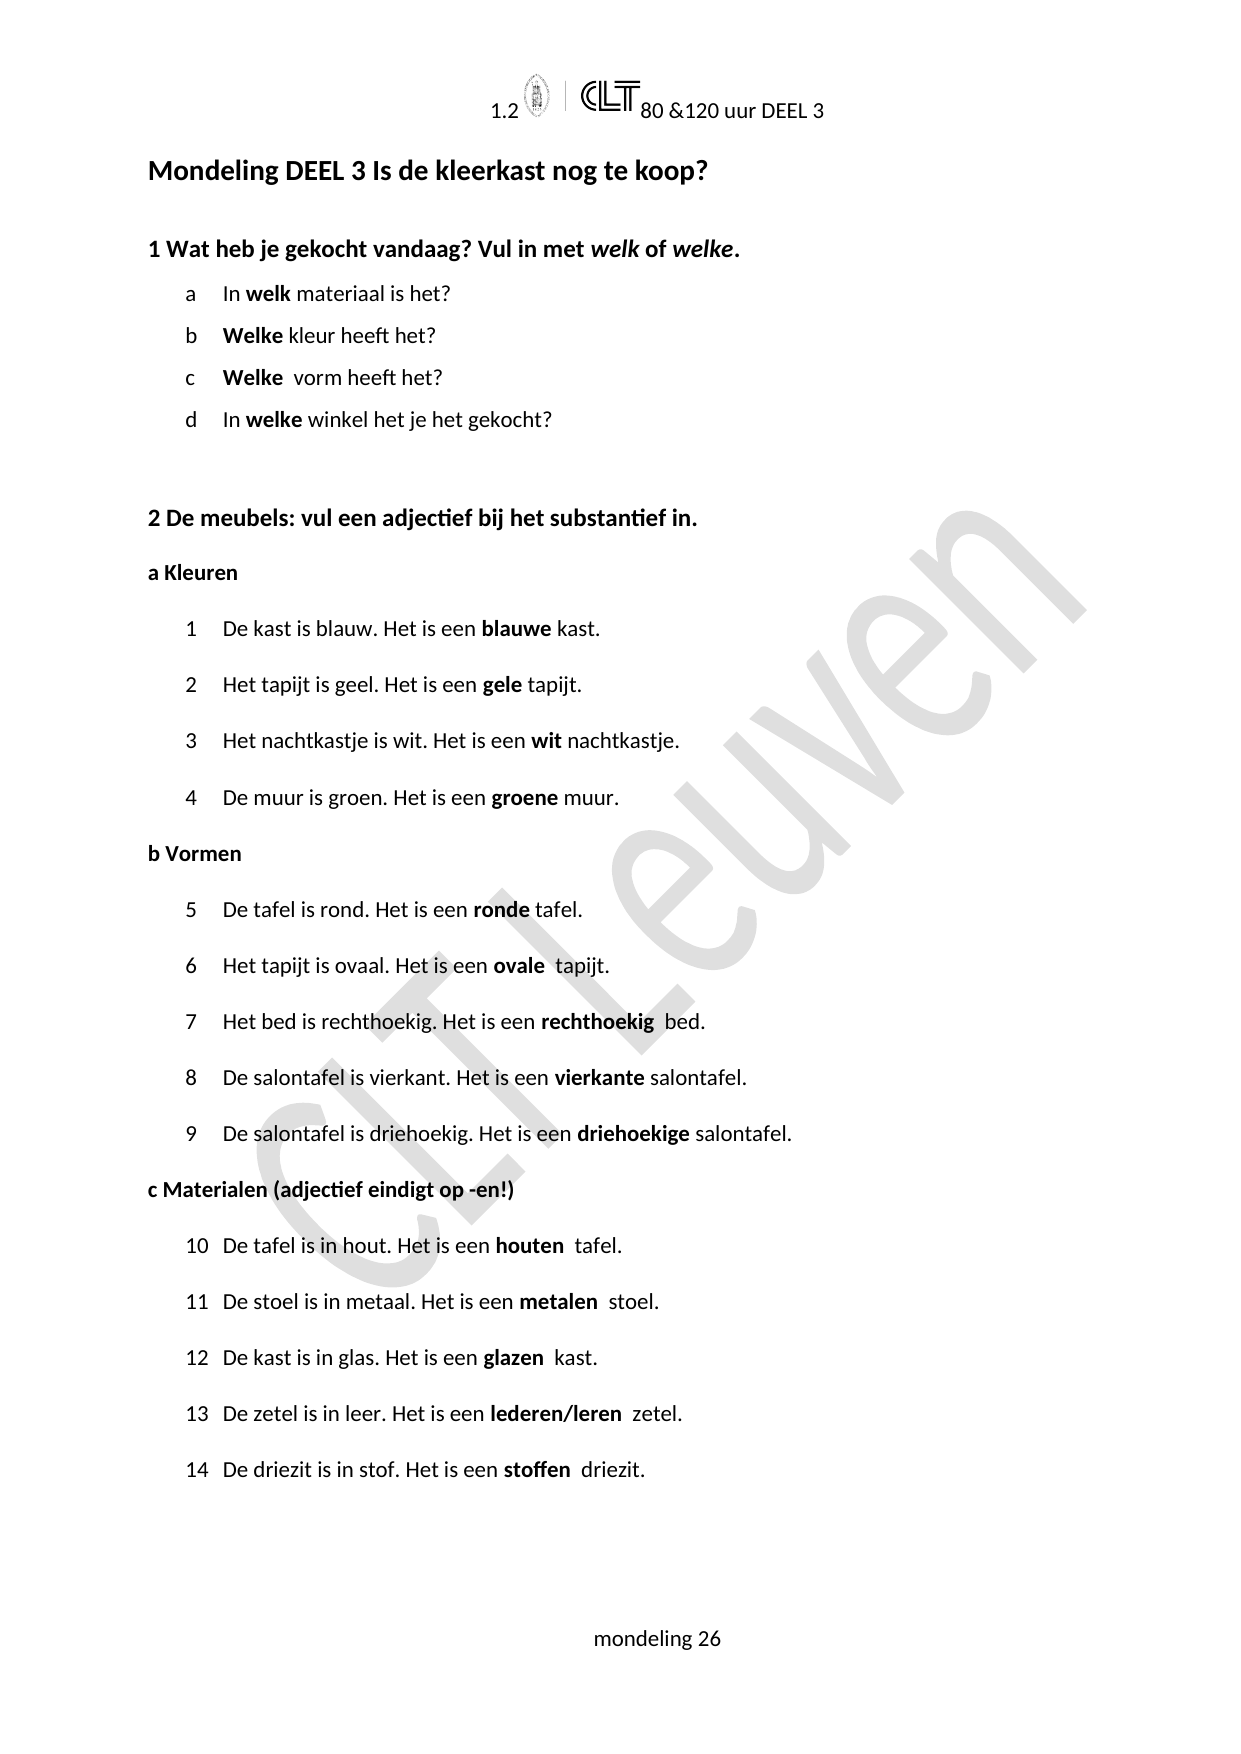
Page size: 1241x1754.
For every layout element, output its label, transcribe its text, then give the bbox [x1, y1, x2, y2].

list In welke winkel het je het gekocht? [185, 405, 1167, 433]
list De driezit is in stof. Het is een stoffen driezit. [185, 1455, 1167, 1483]
list De tafel is rond. Het is een ronde tafel. [185, 895, 1167, 923]
list De kast is blauw. Het is een blauwe kast. [185, 614, 1167, 642]
text a Kleuren [148, 558, 1167, 586]
subtitle Mondeling DEEL 3 Is de kleerkast nog te koop? [148, 152, 1167, 187]
text c Materialen (adjectief eindigt op -en!) [148, 1175, 1167, 1203]
list De tafel is in hout. Het is een houten tafel. [185, 1231, 1167, 1259]
list Het tapijt is geel. Het is een gele tapijt. [185, 671, 1167, 698]
list Het bed is rechthoekig. Het is een rechthoekig bed. [185, 1007, 1167, 1035]
text 2 De meubels: vul een adjectief bij het substantief in. [148, 503, 1167, 533]
list Welke kleur heeft het? [185, 321, 1167, 349]
list De zetel is in leer. Het is een lederen/leren zetel. [185, 1399, 1167, 1427]
text b Vormen [148, 839, 1167, 867]
list De kast is in glas. Het is een glazen kast. [185, 1343, 1167, 1371]
list Het tapijt is ovaal. Het is een ovale tapijt. [185, 951, 1167, 979]
text 1 Wat heb je gekocht vandaag? Vul in met welk of welke. [148, 233, 1167, 264]
list De stoel is in metaal. Het is een metalen stoel. [185, 1287, 1167, 1315]
picture [523, 73, 641, 118]
list De salontafel is driehoekig. Het is een driehoekige salontafel. [185, 1119, 1167, 1147]
list De muur is groen. Het is een groene muur. [185, 783, 1167, 811]
list De salontafel is vierkant. Het is een vierkante salontafel. [185, 1063, 1167, 1091]
list Welke vorm heeft het? [185, 363, 1167, 391]
list Het nachtkastje is wit. Het is een wit nachtkastje. [185, 727, 1167, 754]
list In welk materiaal is het? [185, 279, 1167, 307]
